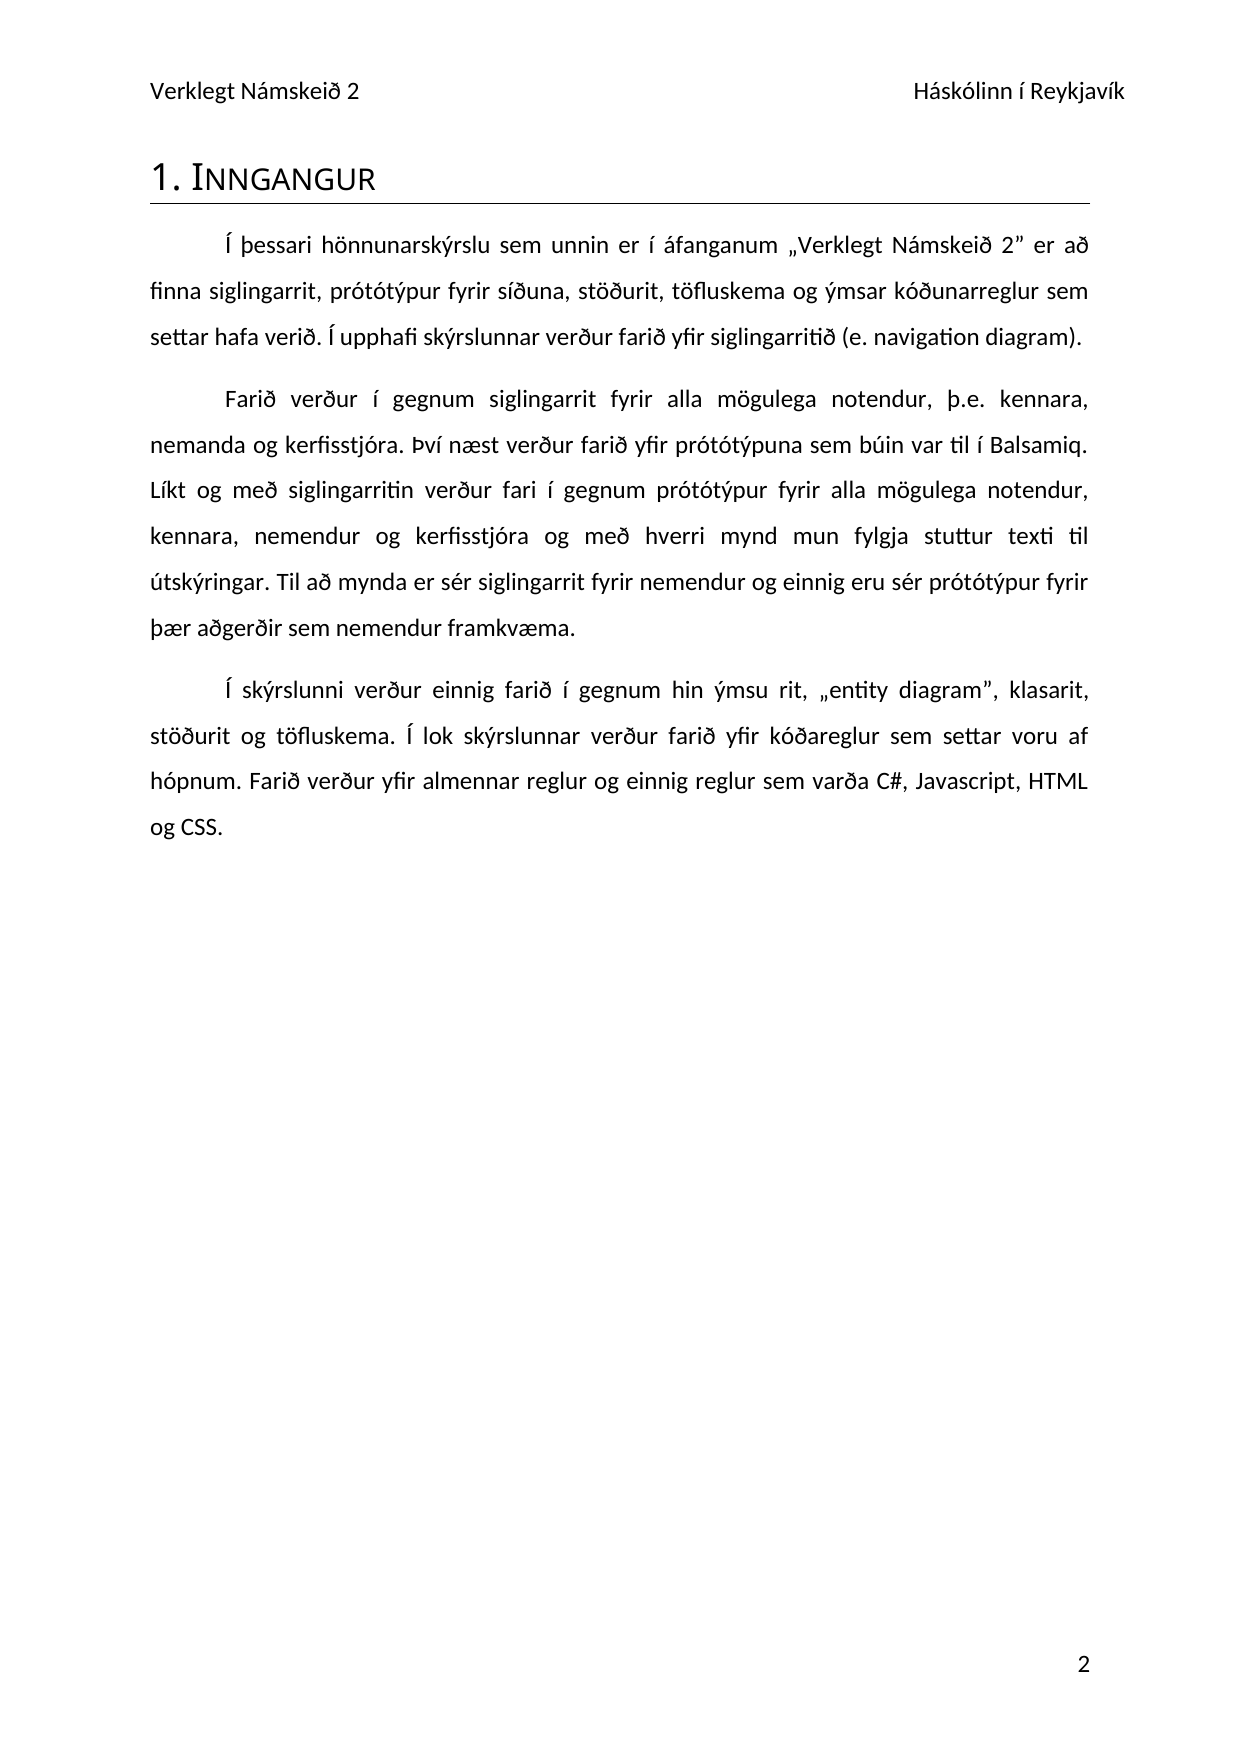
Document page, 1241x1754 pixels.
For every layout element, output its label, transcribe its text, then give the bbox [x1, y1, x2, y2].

text Í skýrslunni verður einnig farið í gegnum hin ýmsu rit, „entity diagram”, klasarit, stöðurit og töfluskema. Í lok skýrslunnar verður farið yfir kóðareglur sem settar voru af hópnum. Farið verður yfir almennar reglur og einnig reglur sem varða C#, Javascript, HTML og CSS. [150, 674, 1090, 842]
text Í þessari hönnunarskýrslu sem unnin er í áfanganum „Verklegt Námskeið 2” er að finna siglingarrit, prótótýpur fyrir síðuna, stöðurit, töfluskema og ýmsar kóðunarreglur sem settar hafa verið. Í upphafi skýrslunnar verður farið yfir siglingarritið (e. navigation diagram). [150, 229, 1090, 351]
subtitle 1. Inngangur [150, 150, 1090, 203]
text Farið verður í gegnum siglingarrit fyrir alla mögulega notendur, þ.e. kennara, nemanda og kerfisstjóra. Því næst verður farið yfir prótótýpuna sem búin var til í Balsamiq. Líkt og með siglingarritin verður fari í gegnum prótótýpur fyrir alla mögulega notendur, kennara, nemendur og kerfisstjóra og með hverri mynd mun fylgja stuttur texti til útskýringar. Til að mynda er sér siglingarrit fyrir nemendur og einnig eru sér prótótýpur fyrir þær aðgerðir sem nemendur framkvæma. [150, 383, 1090, 642]
